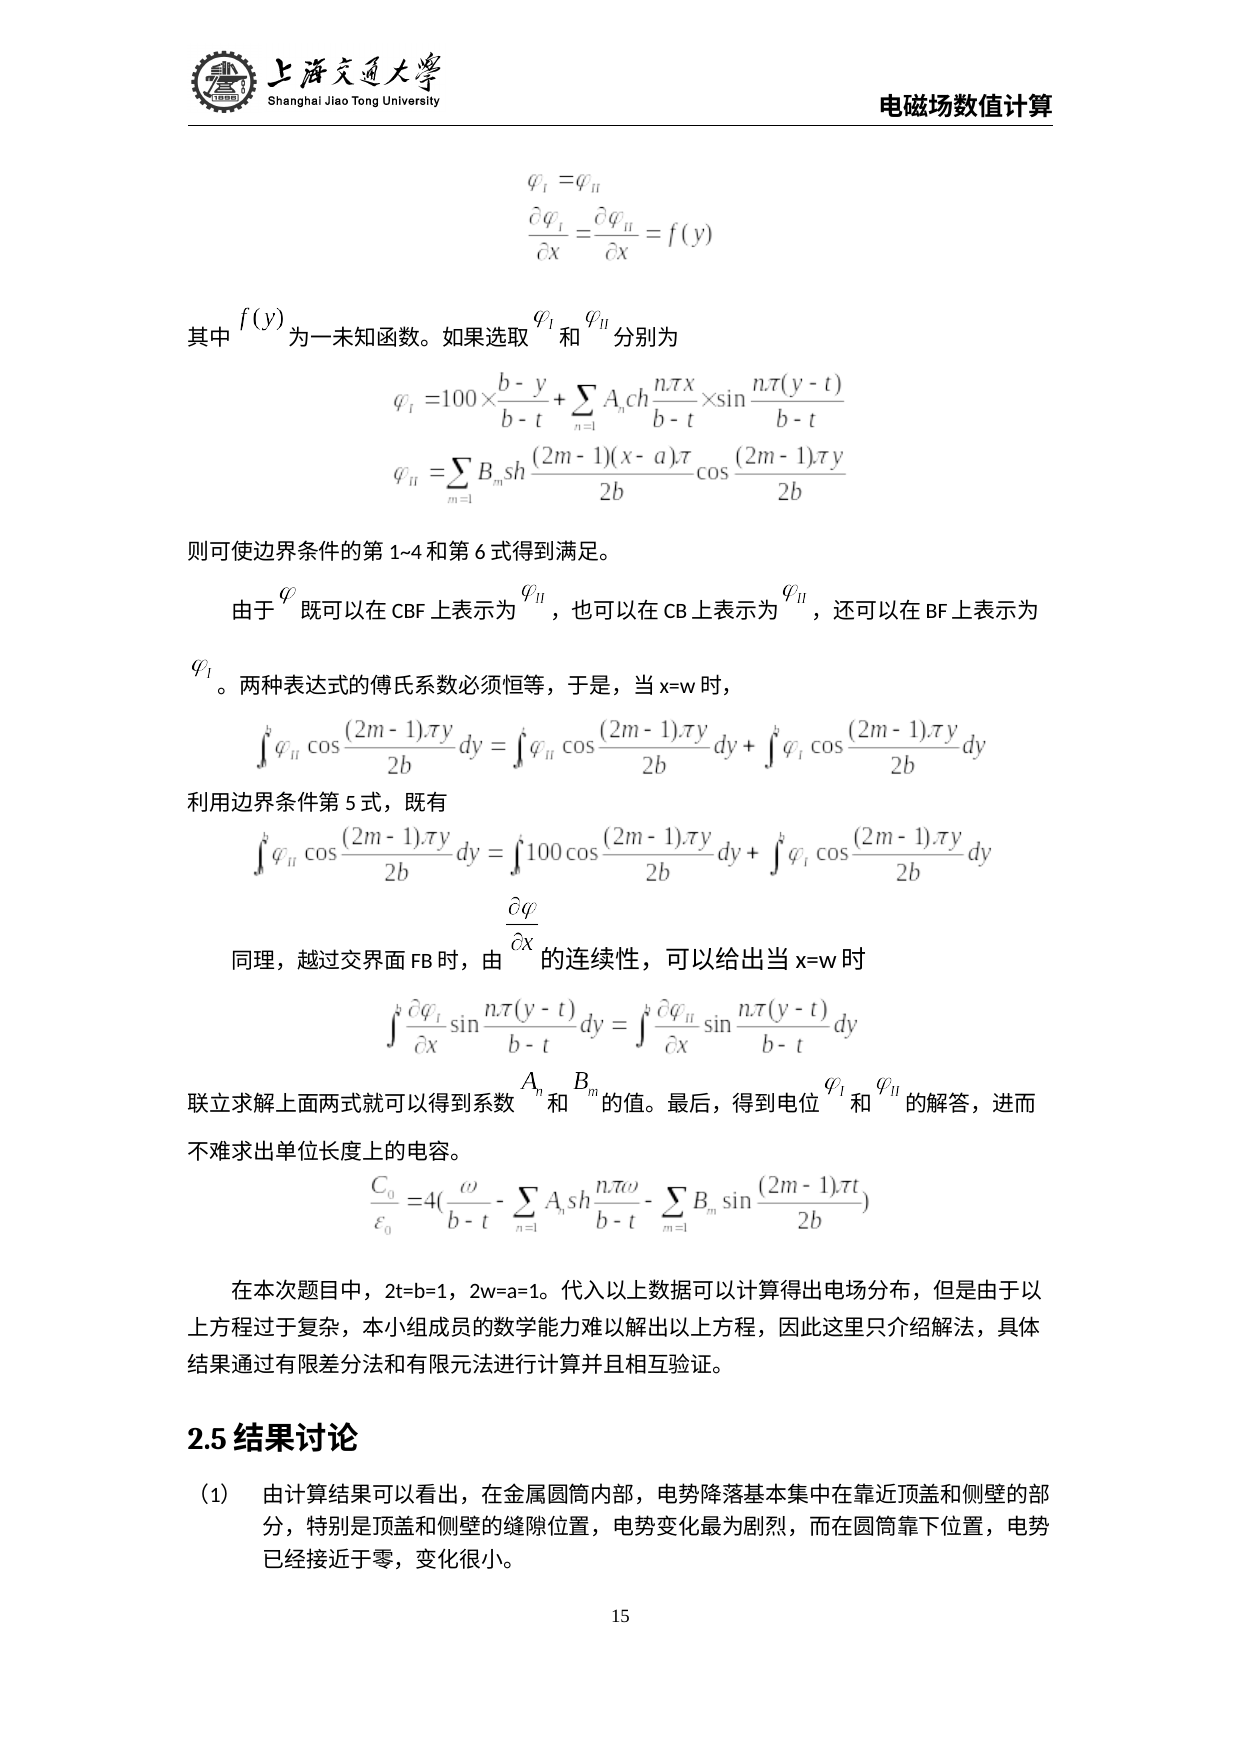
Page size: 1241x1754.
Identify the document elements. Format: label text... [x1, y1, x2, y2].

list 由计算结果可以看出，在金属圆筒内部，电势降落基本集中在靠近顶盖和侧壁的部分，特别是顶盖和侧壁的缝隙位置，电势变化最为剧烈，而在圆筒靠下位置，电势已经接近于零，变化很小。 [187, 1476, 1053, 1574]
subtitle 2.5结果讨论 [187, 1405, 1053, 1470]
text 由于既可以在CBF上表示为，也可以在CB上表示为，还可以在BF上表示为。两种表达式的傅氏系数必须恒等，于是，当x=w时， [187, 571, 1053, 710]
text 同理，越过交界面FB时，由的连续性，可以给出当x=w时 [187, 891, 1053, 988]
text 其中为一未知函数。如果选取和分别为 [187, 297, 1053, 362]
text 联立求解上面两式就可以得到系数和的值。最后，得到电位和的解答，进而不难求出单位长度上的电容。 [187, 1063, 1053, 1166]
text 在本次题目中，2t=b=1，2w=a=1。代入以上数据可以计算得出电场分布，但是由于以上方程过于复杂，本小组成员的数学能力难以解出以上方程，因此这里只介绍解法，具体结果通过有限差分法和有限元法进行计算并且相互验证。 [187, 1272, 1053, 1379]
text 利用边界条件第5式，既有 [187, 784, 1053, 817]
text 则可使边界条件的第1~4和第6式得到满足。 [187, 533, 1053, 566]
